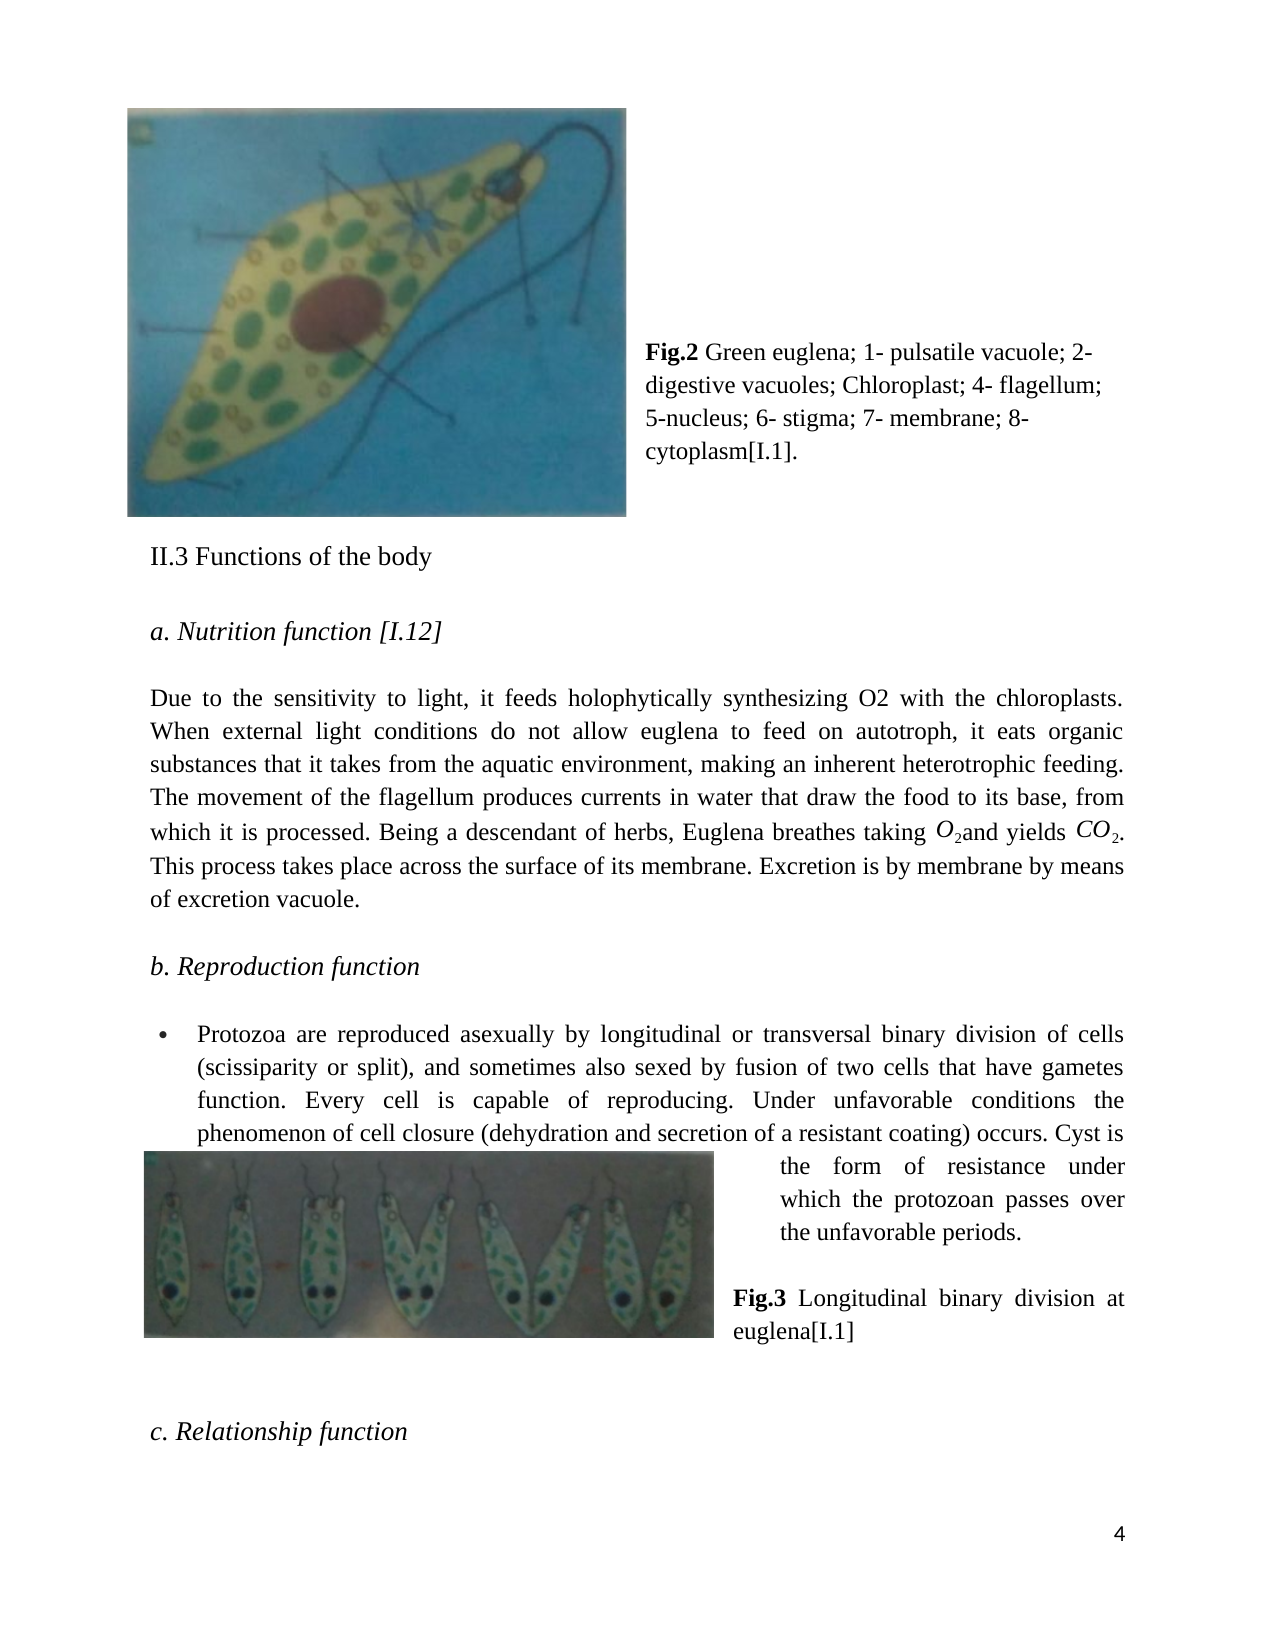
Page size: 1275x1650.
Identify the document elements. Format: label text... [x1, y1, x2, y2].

picture [127, 108, 627, 517]
text b. Reproduction function [150, 950, 1125, 981]
text II.3 Functions of the body [150, 540, 1125, 571]
text Due to the sensitivity to light, it feeds holophytically synthesizing O2 with the chloroplasts. When external light conditions do not allow euglena to feed on autotroph, it eats organic substances that it takes from the aquatic environment, making an inherent heterotrophic feeding. The movement of the flagellum produces currents in water that draw the food to its base, from which it is processed. Being a descendant of herbs, Euglena breathes taking and yields . This process takes place across the surface of its membrane. Excretion is by membrane by means of excretion vacuole. [150, 683, 1125, 913]
text a. Nutrition function [I.12] [150, 614, 1125, 646]
picture [143, 1151, 714, 1338]
text c. Relationship function [150, 1415, 1125, 1446]
text Fig.2 Green euglena; 1- pulsatile vacuole; 2-digestive vacuoles; Chloroplast; 4- flagellum; 5-nucleus; 6- stigma; 7- membrane; 8-cytoplasm[I.1]. [627, 337, 1125, 464]
text Fig.3 Longitudinal binary division at euglena[I.1] [150, 1283, 1125, 1345]
list Protozoa are reproduced asexually by longitudinal or transversal binary division of cells (scissiparity or split), and sometimes also sexed by fusion of two cells that have gametes function. Every cell is capable of reproducing. Under unfavorable conditions the phenomenon of cell closure (dehydration and secretion of a resistant coating) occurs. Cyst is the form of resistance under which the protozoan passes over the unfavorable periods. [159, 1019, 1125, 1246]
